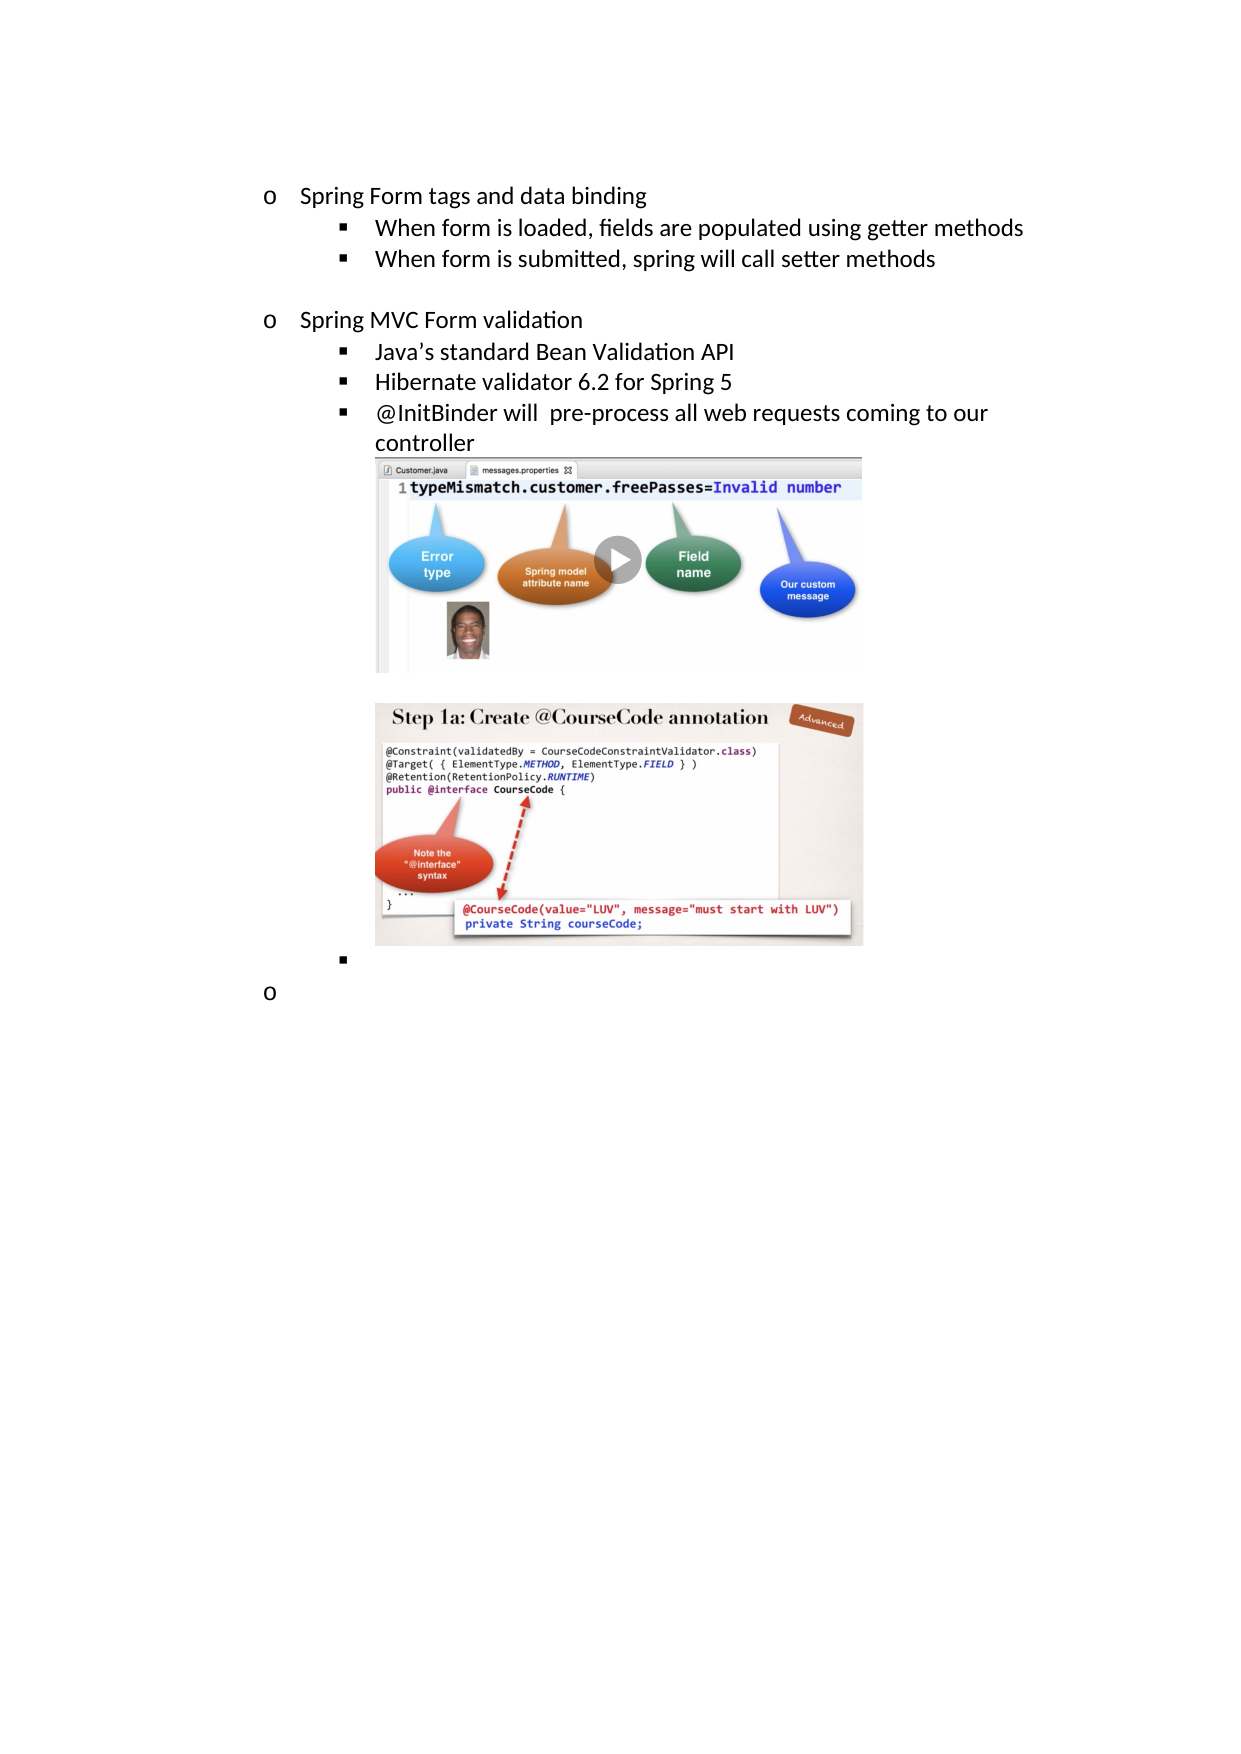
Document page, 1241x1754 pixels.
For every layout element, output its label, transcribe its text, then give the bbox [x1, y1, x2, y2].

list When form is loaded, fields are populated using getter methods [337, 212, 1090, 243]
list When form is submitted, spring will call setter methods [337, 243, 1090, 273]
list @InitBinder will pre-process all web requests coming to our controller [337, 397, 1090, 458]
list Spring MVC Form validation [262, 304, 1090, 336]
picture [375, 703, 864, 946]
list Hibernate validator 6.2 for Spring 5 [337, 366, 1090, 397]
list Java’s standard Bean Validation API [337, 336, 1090, 366]
picture [375, 457, 862, 673]
list Spring Form tags and data binding [262, 181, 1090, 212]
